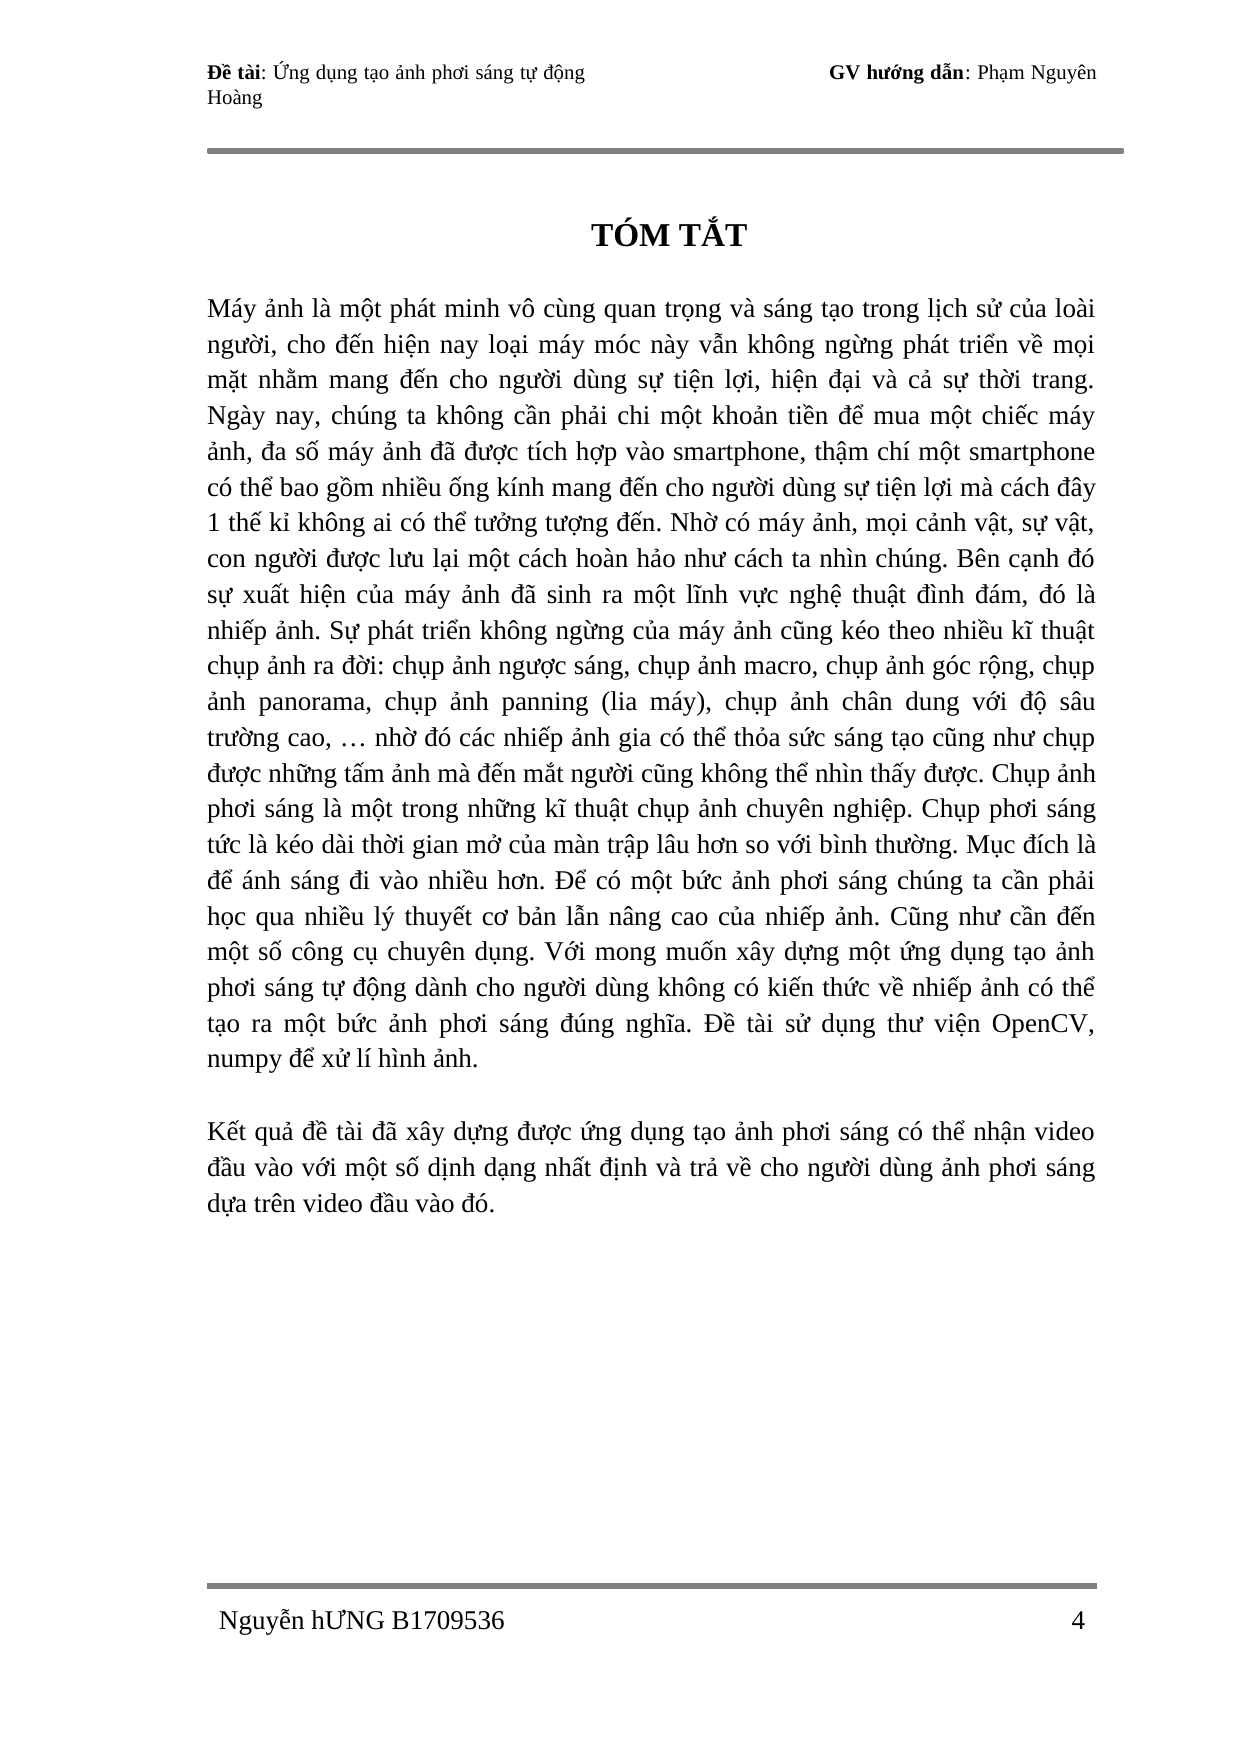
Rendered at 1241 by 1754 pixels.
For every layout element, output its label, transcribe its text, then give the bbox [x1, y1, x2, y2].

text Kết quả đề tài đã xây dựng được ứng dụng tạo ảnh phơi sáng có thể nhận video đầu vào với một số dịnh dạng nhất định và trả về cho người dùng ảnh phơi sáng dựa trên video đầu vào đó. [207, 1116, 1097, 1218]
text Máy ảnh là một phát minh vô cùng quan trọng và sáng tạo trong lịch sử của loài người, cho đến hiện nay loại máy móc này vẫn không ngừng phát triển về mọi mặt nhằm mang đến cho người dùng sự tiện lợi, hiện đại và cả sự thời trang. Ngày nay, chúng ta không cần phải chi một khoản tiền để mua một chiếc máy ảnh, đa số máy ảnh đã được tích hợp vào smartphone, thậm chí một smartphone có thể bao gồm nhiều ống kính mang đến cho người dùng sự tiện lợi mà cách đây 1 thế kỉ không ai có thể tưởng tượng đến. Nhờ có máy ảnh, mọi cảnh vật, sự vật, con người được lưu lại một cách hoàn hảo như cách ta nhìn chúng. Bên cạnh đó sự xuất hiện của máy ảnh đã sinh ra một lĩnh vực nghệ thuật đình đám, đó là nhiếp ảnh. Sự phát triển không ngừng của máy ảnh cũng kéo theo nhiều kĩ thuật chụp ảnh ra đời: chụp ảnh ngược sáng, chụp ảnh macro, chụp ảnh góc rộng, chụp ảnh panorama, chụp ảnh panning (lia máy), chụp ảnh chân dung với độ sâu trường cao, … nhờ đó các nhiếp ảnh gia có thể thỏa sức sáng tạo cũng như chụp được những tấm ảnh mà đến mắt người cũng không thể nhìn thấy được. Chụp ảnh phơi sáng là một trong những kĩ thuật chụp ảnh chuyên nghiệp. Chụp phơi sáng tức là kéo dài thời gian mở của màn trập lâu hơn so với bình thường. Mục đích là để ánh sáng đi vào nhiều hơn. Để có một bức ảnh phơi sáng chúng ta cần phải học qua nhiều lý thuyết cơ bản lẫn nâng cao của nhiếp ảnh. Cũng như cần đến một số công cụ chuyên dụng. Với mong muốn xây dựng một ứng dụng tạo ảnh phơi sáng tự động dành cho người dùng không có kiến thức về nhiếp ảnh có thể tạo ra một bức ảnh phơi sáng đúng nghĩa. Đề tài sử dụng thư viện OpenCV, numpy để xử lí hình ảnh. [207, 292, 1097, 1074]
subtitle TÓM TẮT [207, 216, 1097, 254]
